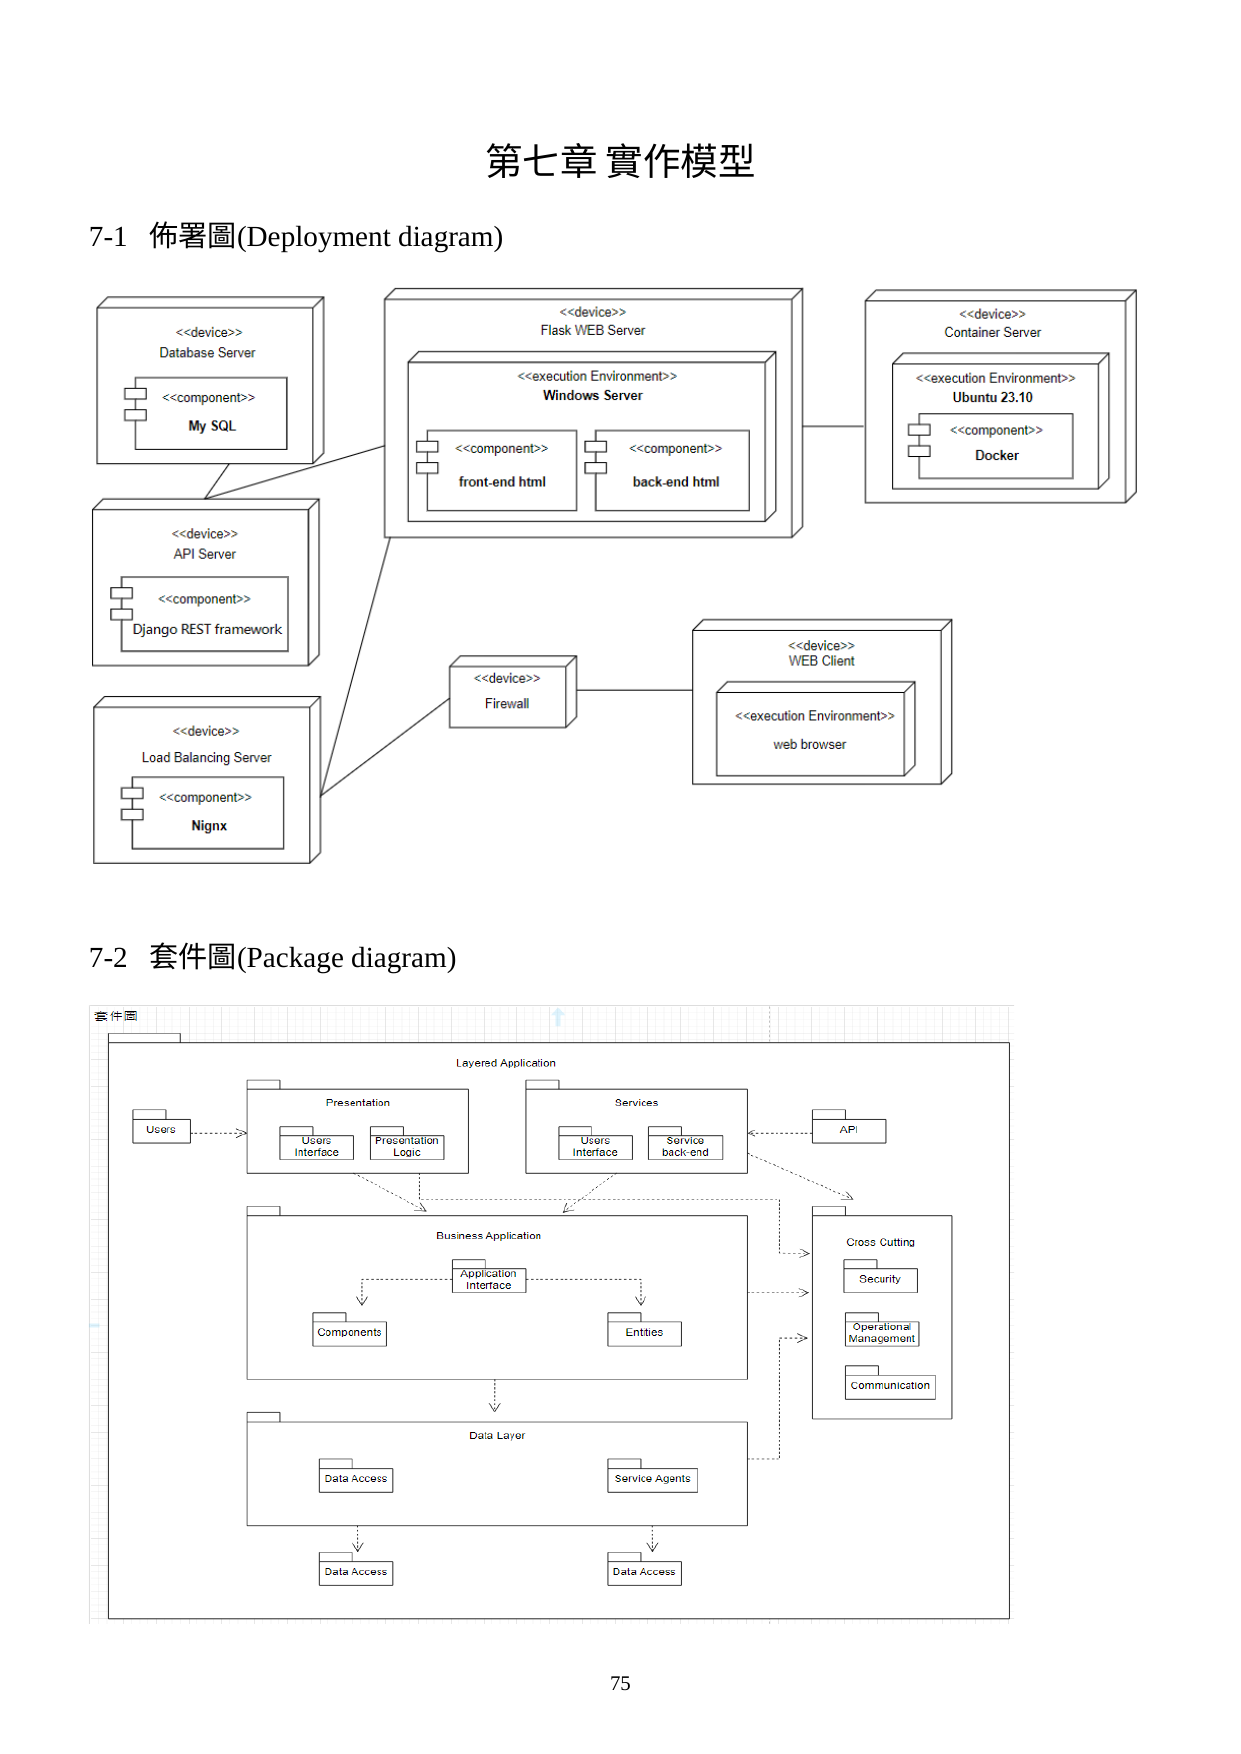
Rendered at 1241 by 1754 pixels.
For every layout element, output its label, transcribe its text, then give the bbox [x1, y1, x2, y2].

text 第七章 實作模型 [89, 121, 1152, 196]
picture [88, 279, 1153, 870]
text 7-2 套件圖(Package diagram) [89, 917, 1152, 992]
picture [88, 1005, 1015, 1624]
text 7-1 佈署圖(Deployment diagram) [89, 196, 1152, 271]
